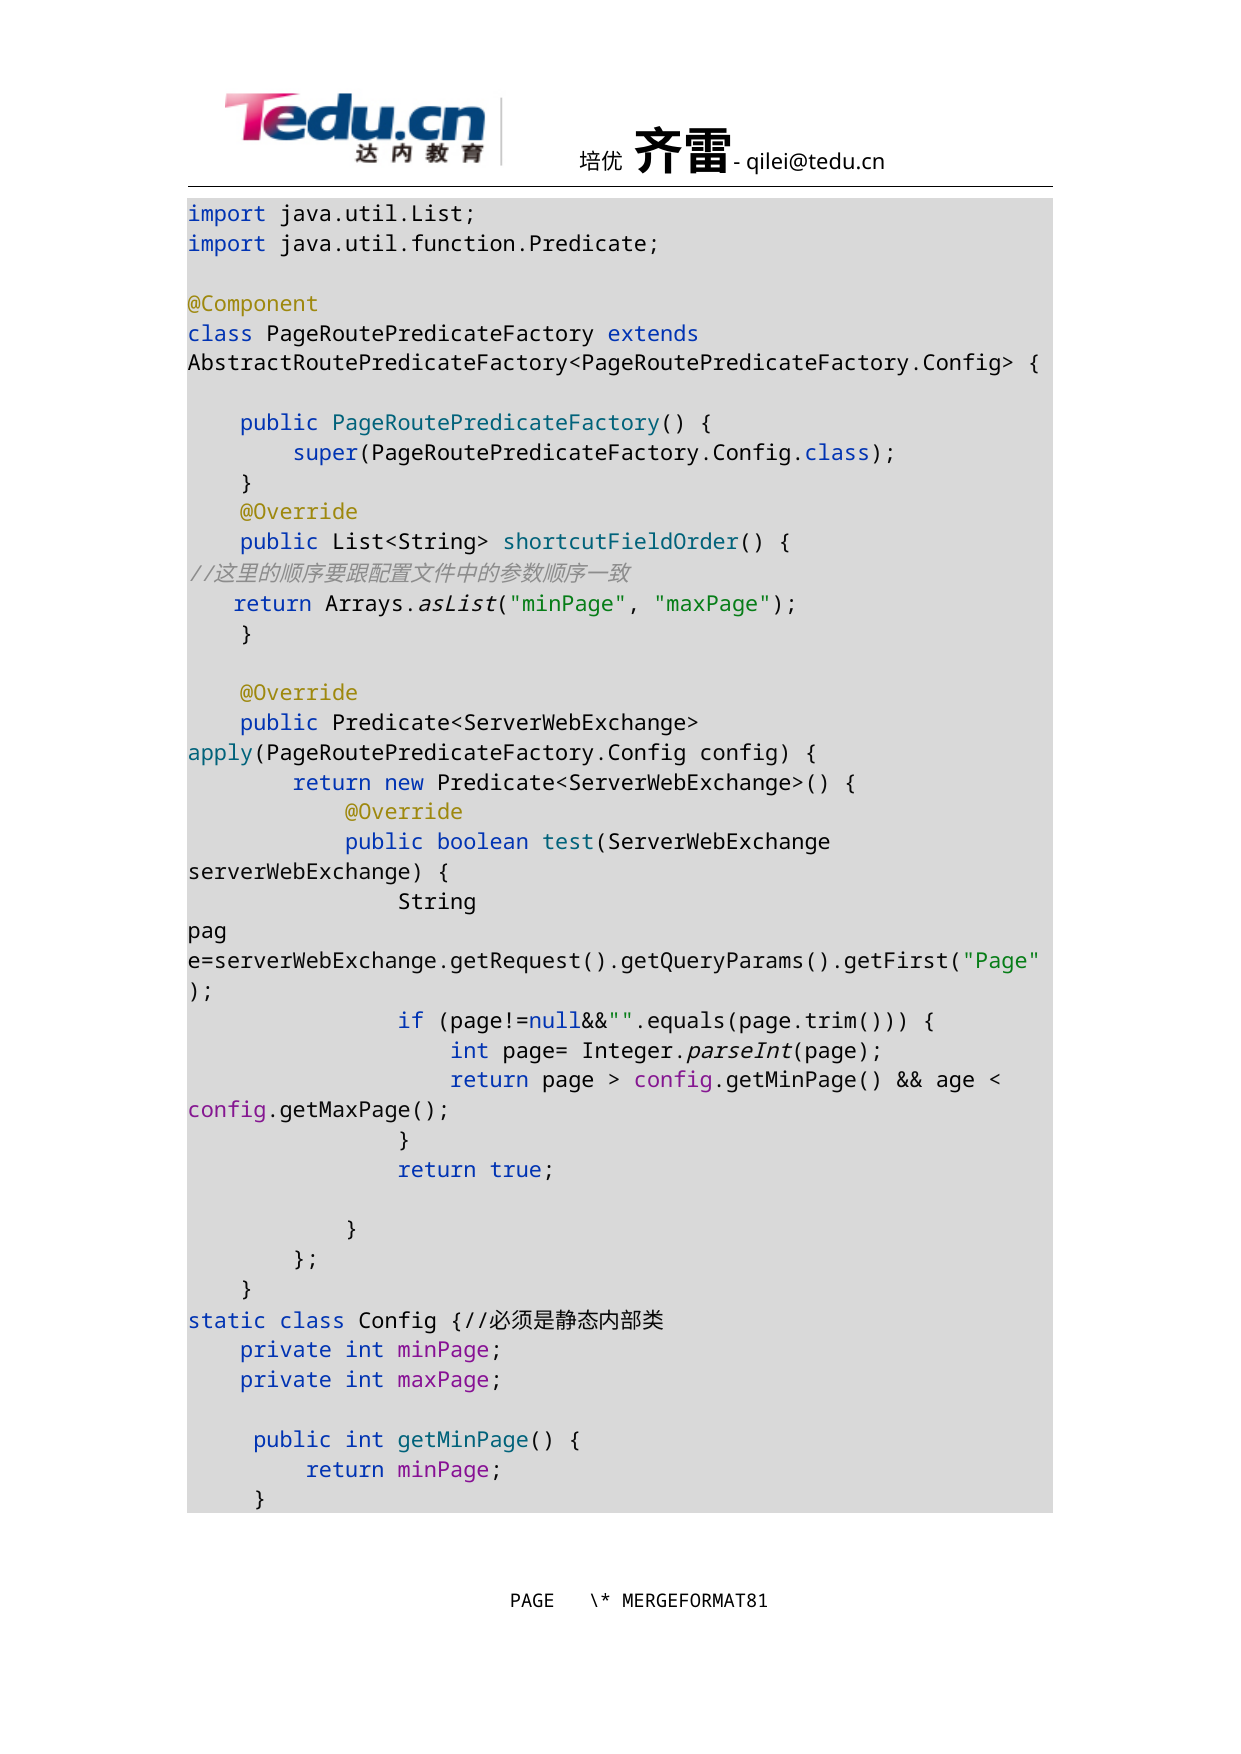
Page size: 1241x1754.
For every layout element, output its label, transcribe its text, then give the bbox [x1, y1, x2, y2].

picture [225, 88, 507, 170]
